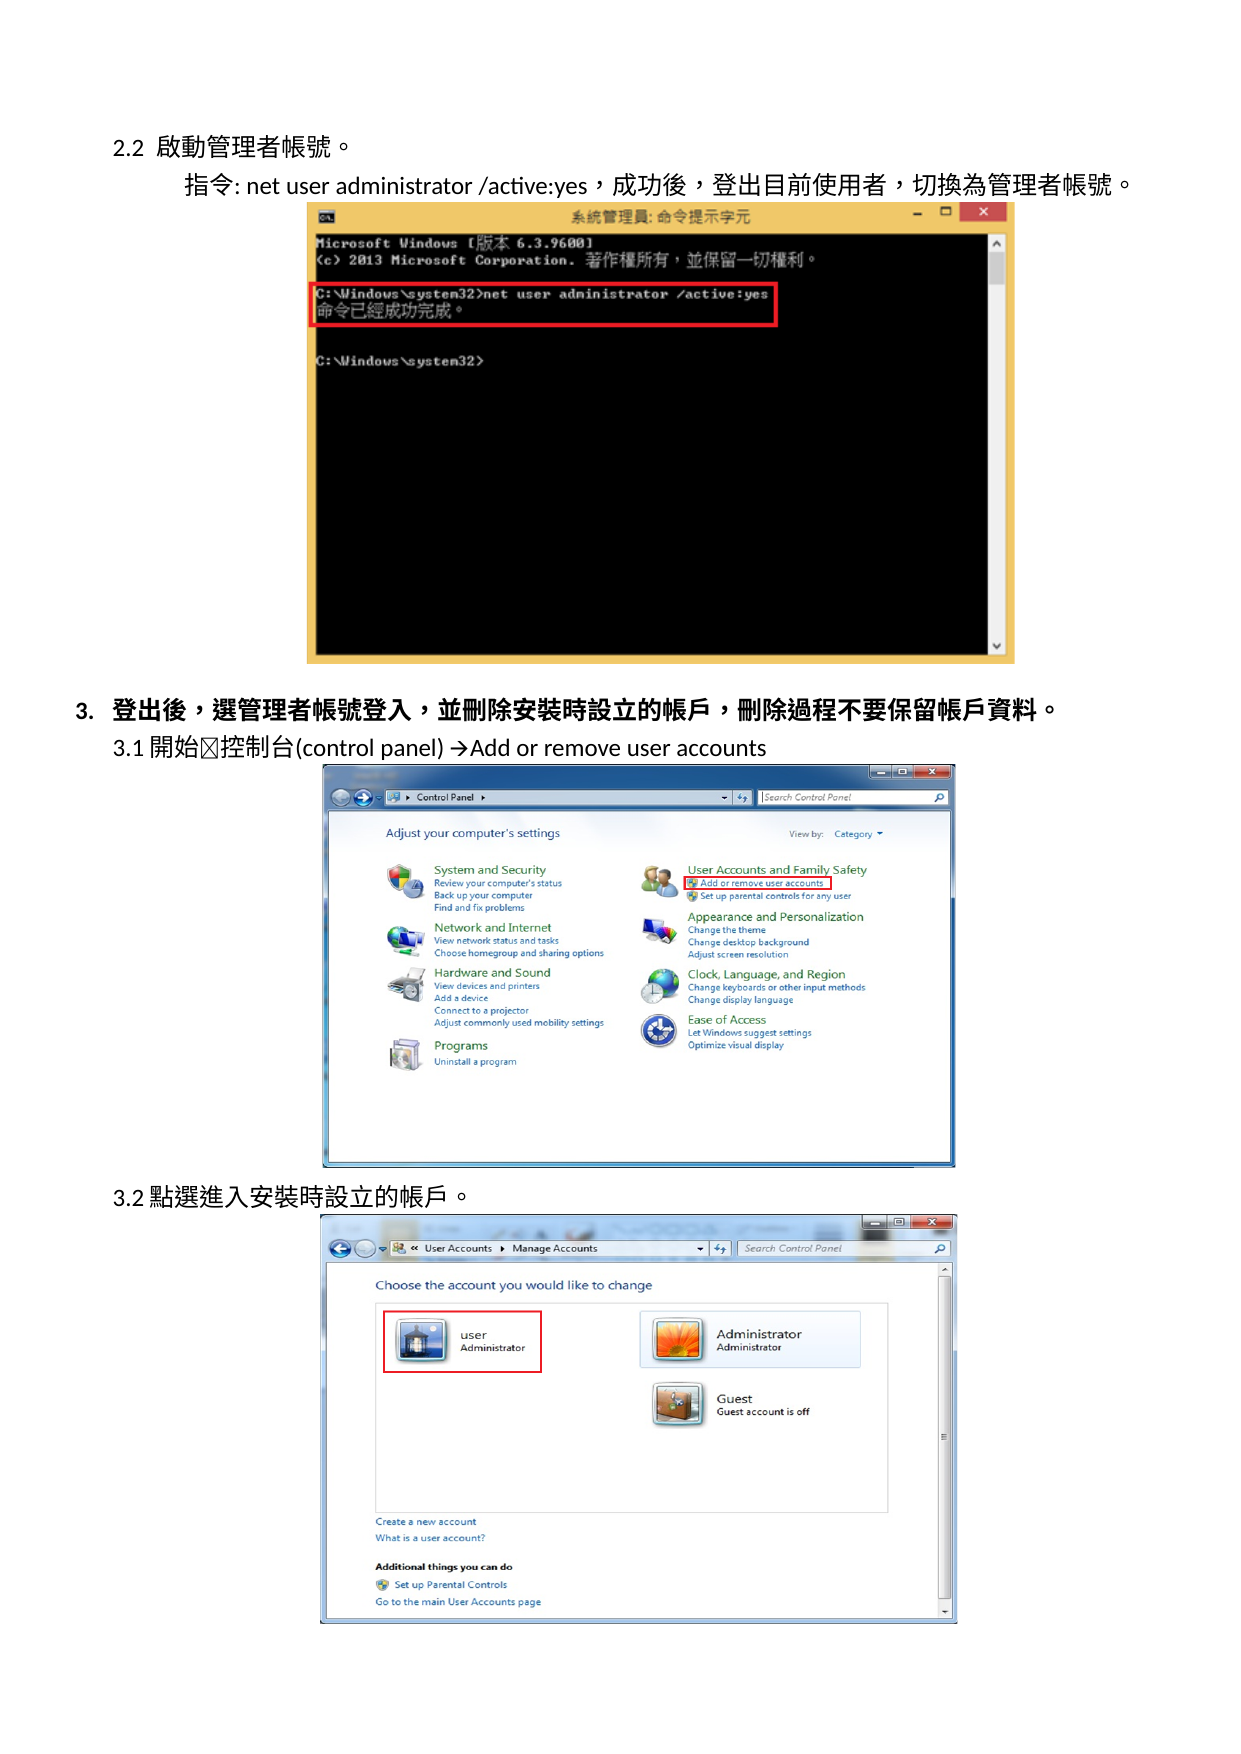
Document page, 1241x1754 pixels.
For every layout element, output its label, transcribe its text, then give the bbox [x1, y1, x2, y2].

text 3.1開始控制台(control panel) Add or remove user accounts [75, 727, 1165, 764]
picture [306, 202, 1015, 664]
list 登出後，選管理者帳號登入，並刪除安裝時設立的帳戶，刪除過程不要保留帳戶資料。 [75, 689, 1165, 727]
picture [322, 764, 956, 1168]
picture [320, 1214, 958, 1624]
text 3.2點選進入安裝時設立的帳戶。 [75, 1177, 1165, 1214]
list 啟動管理者帳號。 [112, 127, 1165, 164]
